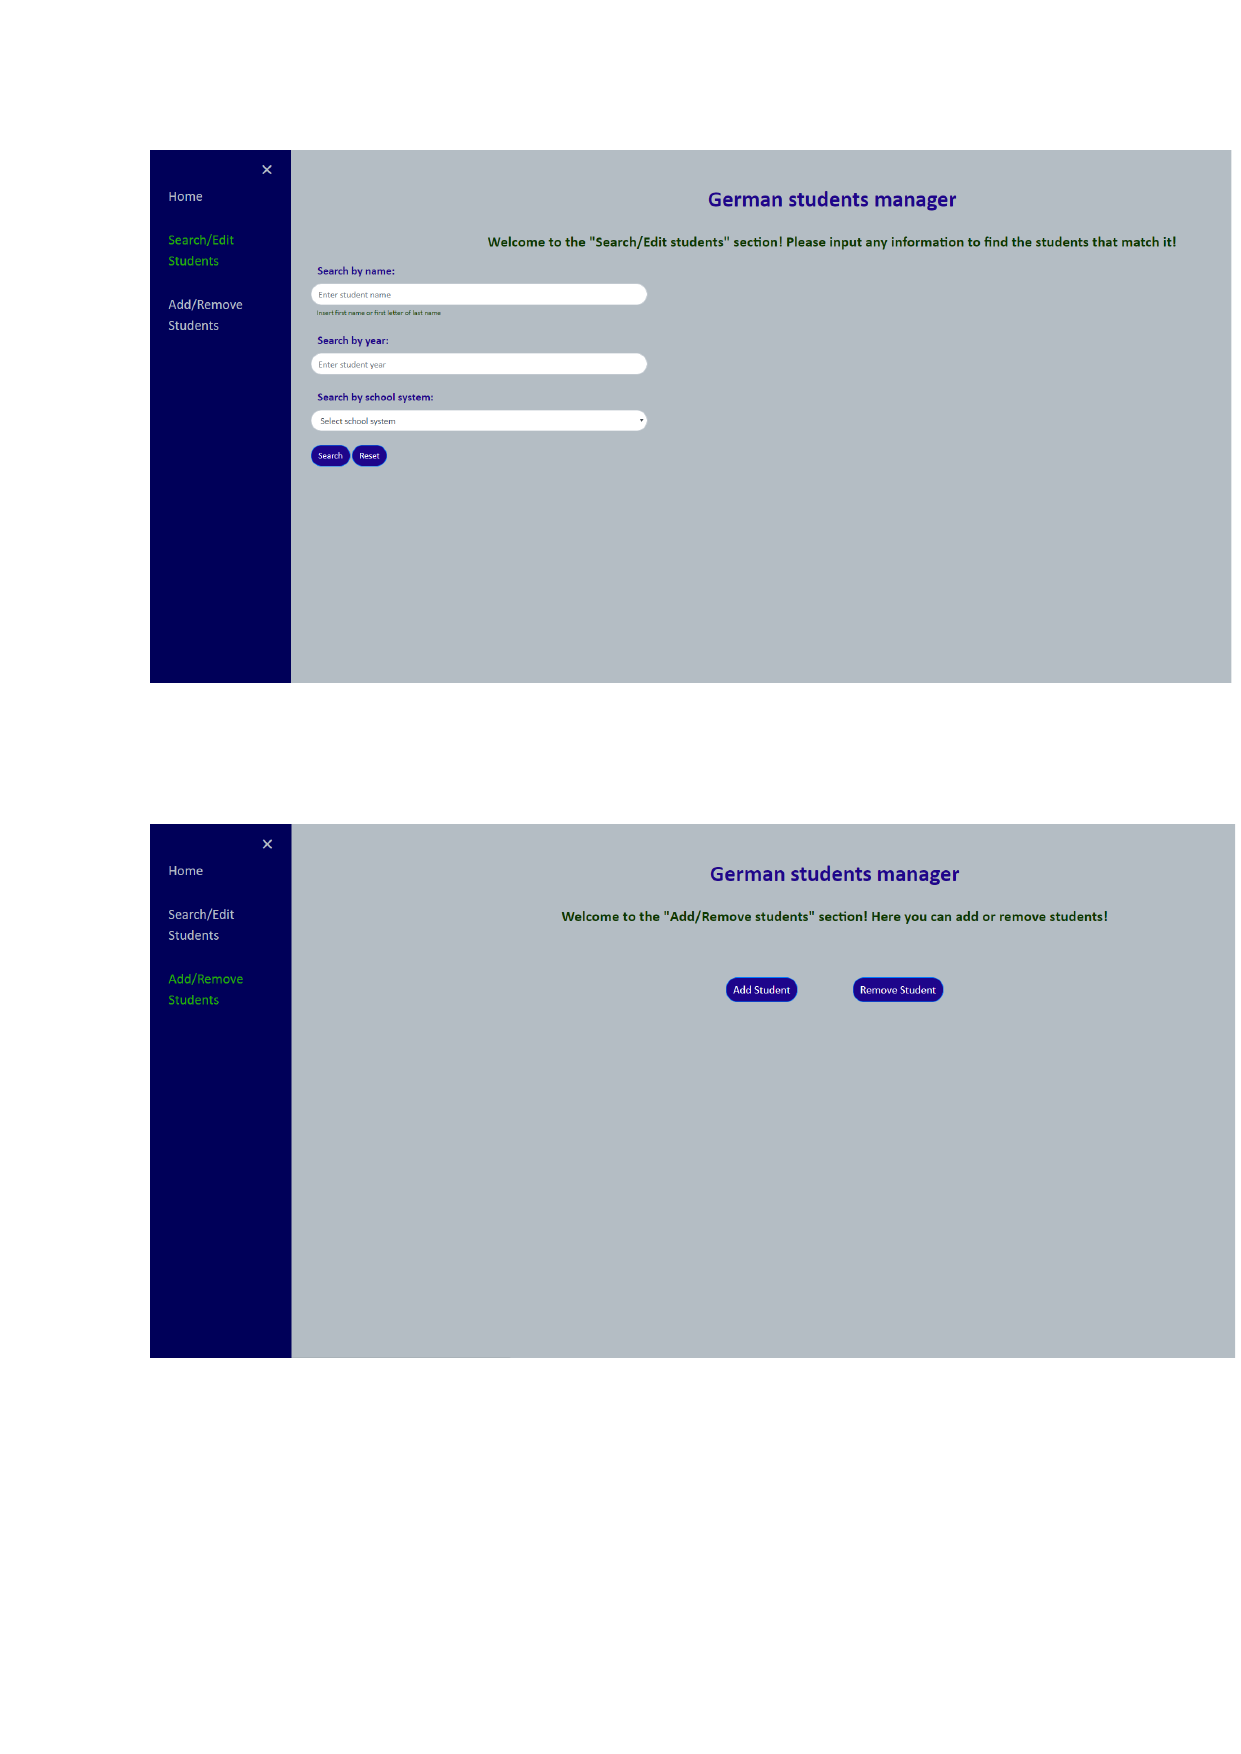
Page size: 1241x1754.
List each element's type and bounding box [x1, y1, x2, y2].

picture [150, 150, 1232, 683]
picture [150, 824, 1236, 1358]
